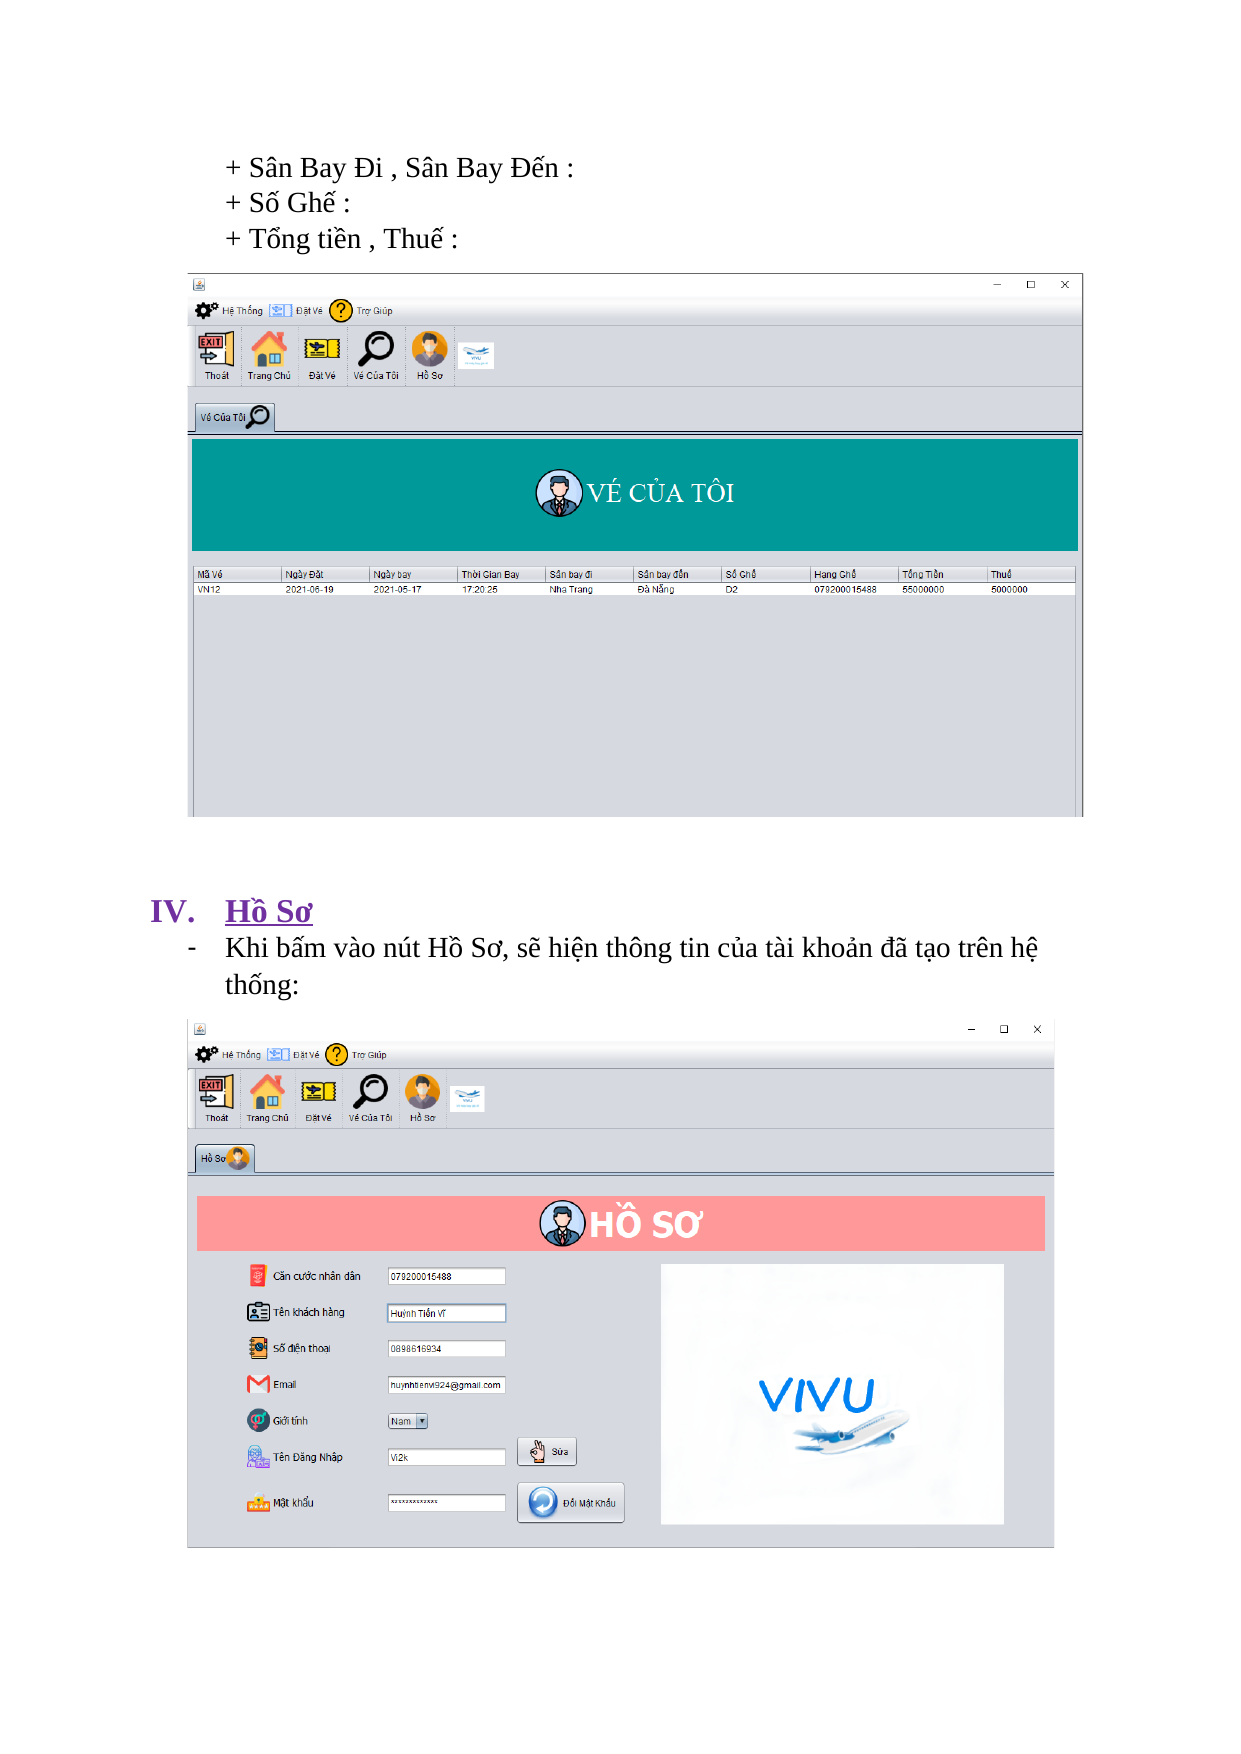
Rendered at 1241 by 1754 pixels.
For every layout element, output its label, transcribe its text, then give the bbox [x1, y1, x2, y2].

picture [187, 1019, 1055, 1548]
subtitle Hồ Sơ [150, 891, 1090, 929]
text + Số Ghế : [225, 186, 1090, 219]
list Khi bấm vào nút Hồ Sơ, sẽ hiện thông tin của tài khoản đã tạo trên hệ thống: [187, 929, 1090, 1000]
picture [187, 273, 1084, 817]
text + Sân Bay Đi , Sân Bay Đến : [225, 150, 1090, 183]
text + Tổng tiền , Thuế : [225, 221, 1090, 254]
